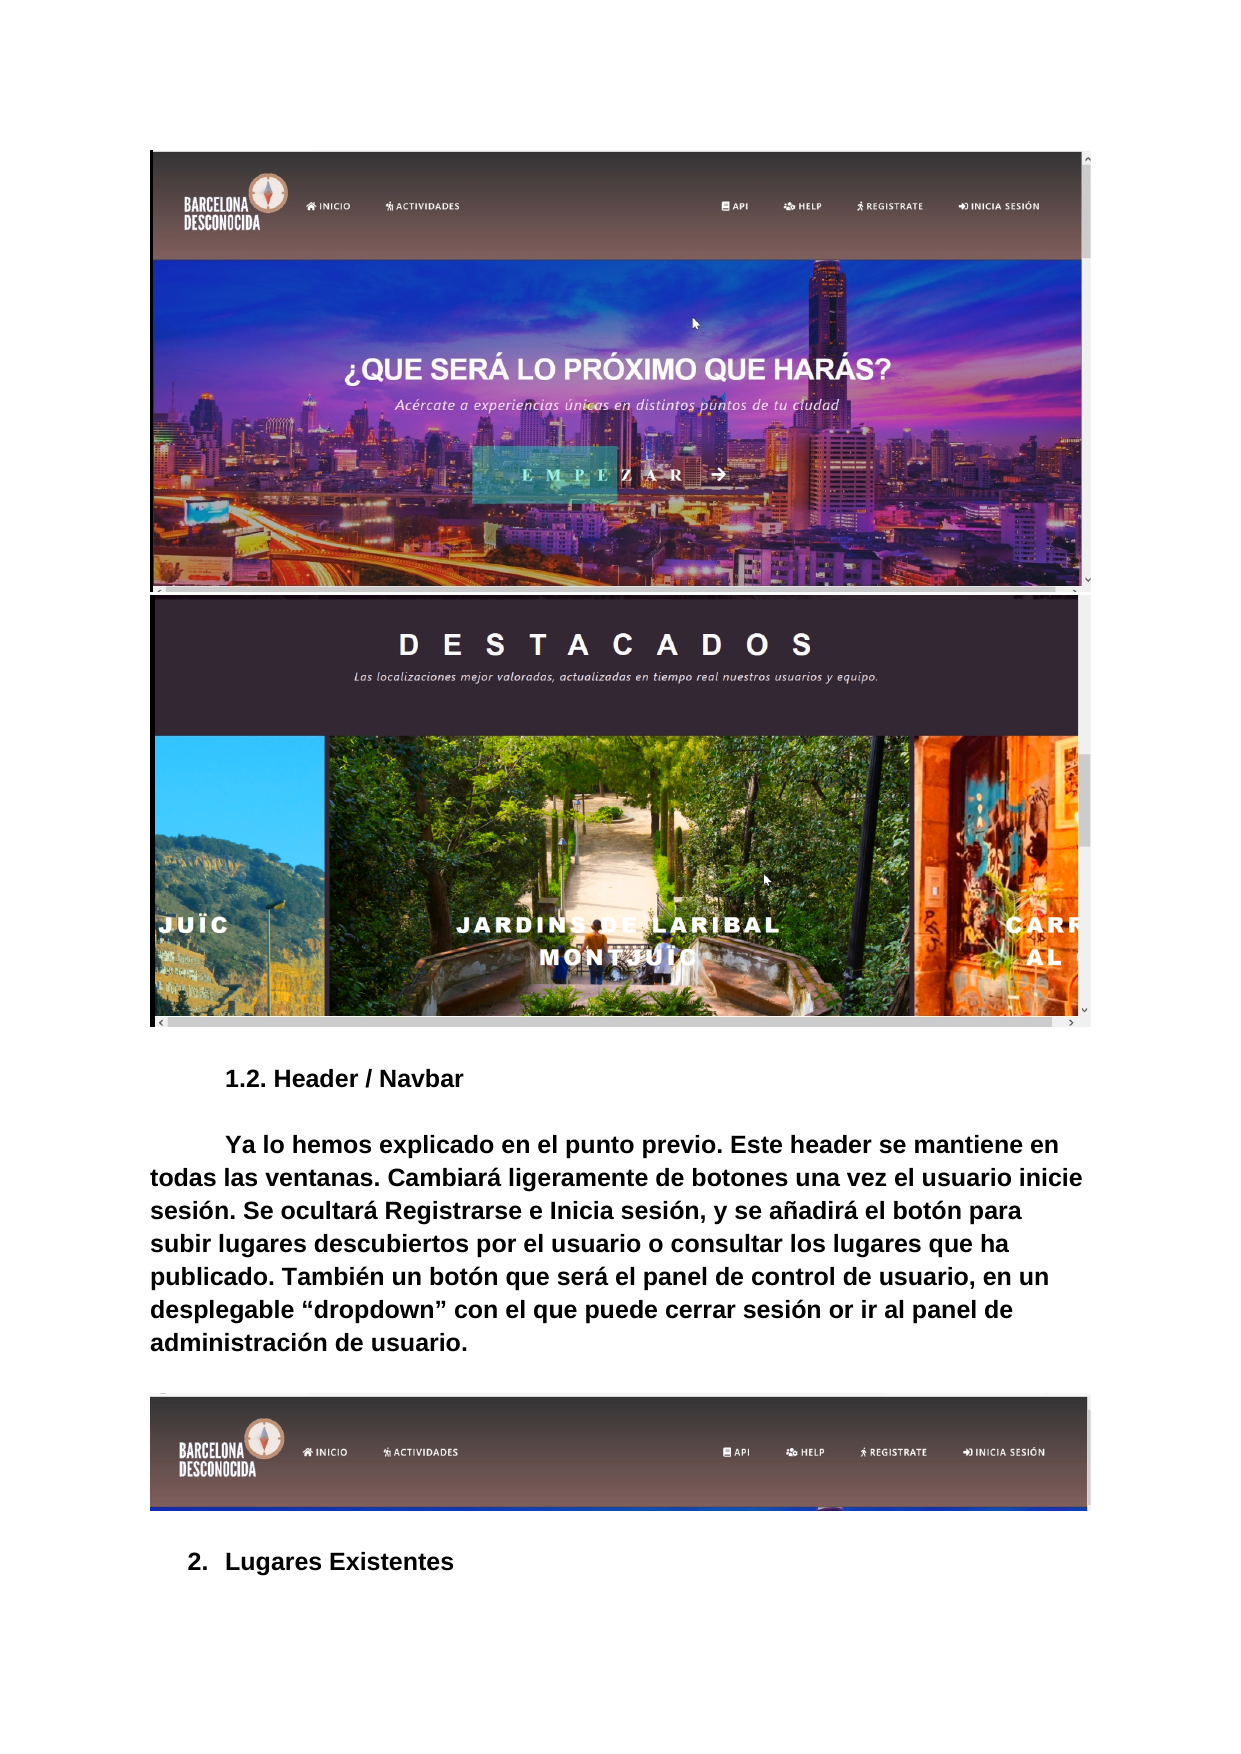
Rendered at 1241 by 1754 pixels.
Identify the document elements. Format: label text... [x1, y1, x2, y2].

picture [150, 595, 1091, 1027]
text Ya lo hemos explicado en el punto previo. Este header se mantiene en todas las ventanas. Cambiará ligeramente de botones una vez el usuario inicie sesión. Se ocultará Registrarse e Inicia sesión, y se añadirá el botón para subir lugares descubiertos por el usuario o consultar los lugares que ha publicado. También un botón que será el panel de control de usuario, en un desplegable “dropdown” con el que puede cerrar sesión or ir al panel de administración de usuario. [150, 1130, 1090, 1357]
text 1.2. Header / Navbar [150, 1064, 1090, 1092]
picture [150, 1393, 1091, 1511]
list Lugares Existentes [187, 1547, 1090, 1576]
picture [150, 150, 1091, 592]
